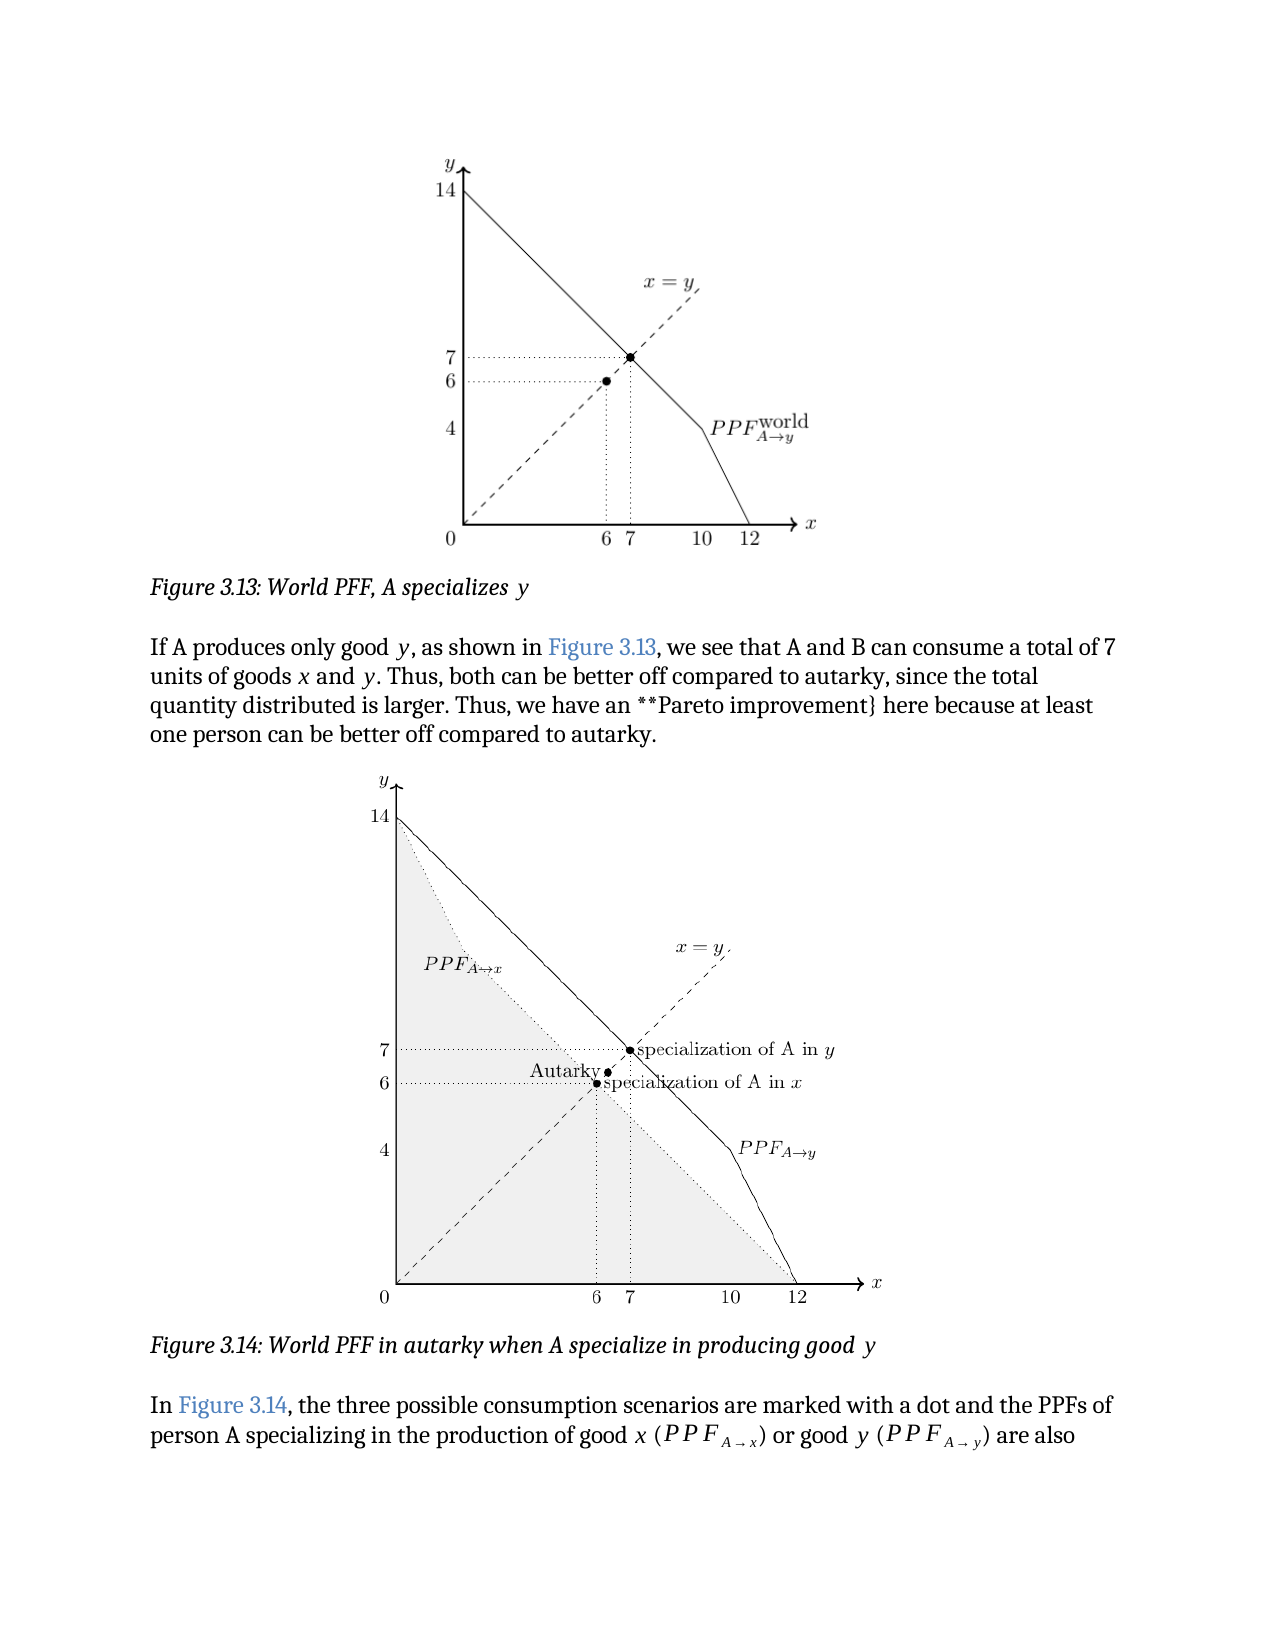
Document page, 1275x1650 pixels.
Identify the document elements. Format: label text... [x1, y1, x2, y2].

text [150, 1391, 1125, 1451]
picture [363, 770, 889, 1310]
table_header Figure 3.14: World PFF in autarky when A specialize in producing good [139, 767, 1114, 1372]
table_header Figure 3.13: World PFF, A specializes [139, 150, 1114, 614]
picture [428, 153, 824, 553]
text If A produces only good , as shown in Figure 3.13, we see that A and B can consume a total of 7 units of goods and . Thus, both can be better off compared to autarky, since the total quantity distributed is larger. Thus, we have an **Pareto improvement} here because at least one person can be better off compared to autarky. [150, 633, 1125, 748]
